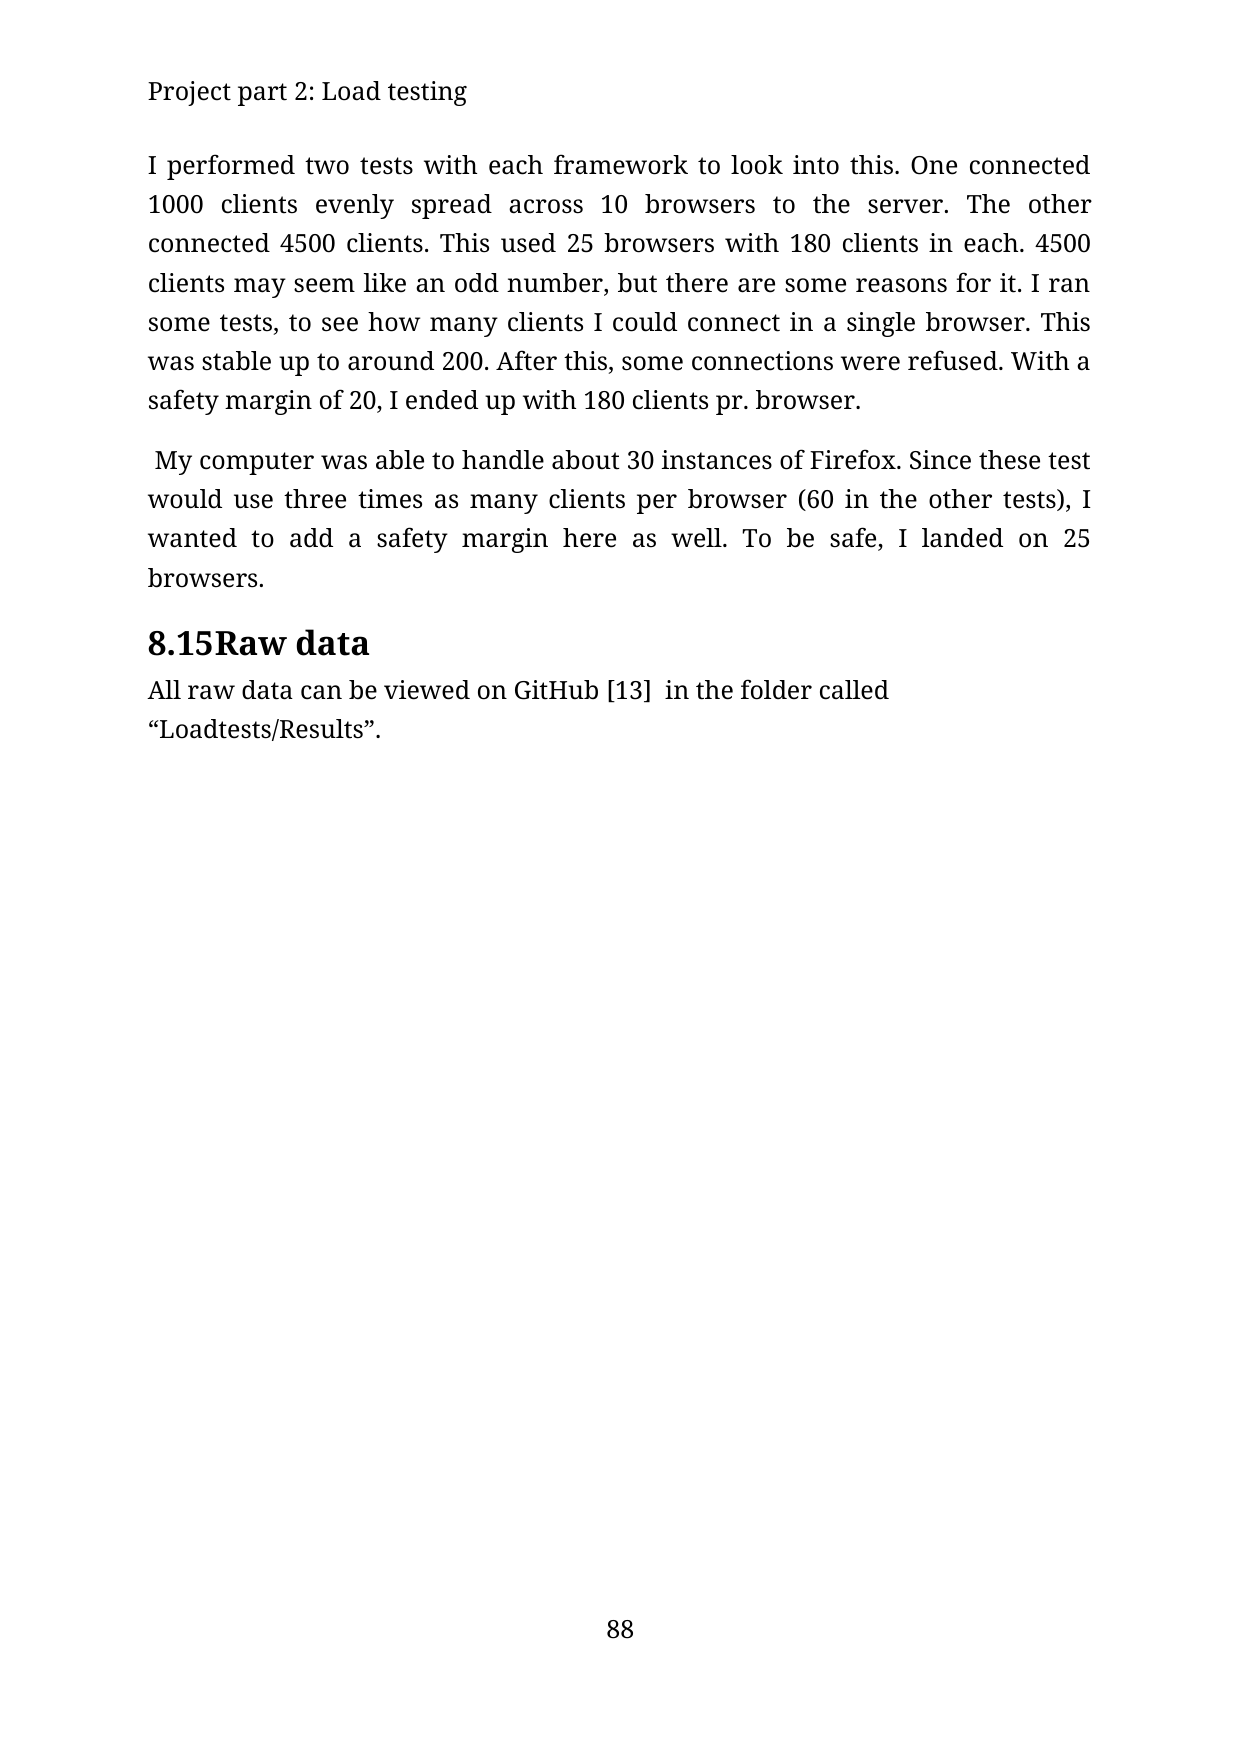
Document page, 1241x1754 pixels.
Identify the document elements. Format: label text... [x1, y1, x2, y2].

text I performed two tests with each framework to look into this. One connected 1000 clients evenly spread across 10 browsers to the server. The other connected 4500 clients. This used 25 browsers with 180 clients in each. 4500 clients may seem like an odd number, but there are some reasons for it. I ran some tests, to see how many clients I could connect in a single browser. This was stable up to around 200. After this, some connections were refused. With a safety margin of 20, I ended up with 180 clients pr. browser. [148, 148, 1092, 417]
subtitle Raw data [148, 620, 1092, 666]
text My computer was able to handle about 30 instances of Firefox. Since these test would use three times as many clients per browser (60 in the other tests), I wanted to add a safety margin here as well. To be safe, I landed on 25 browsers. [148, 443, 1092, 594]
text All raw data can be viewed on GitHub [13] in the folder called “Loadtests/Results”. [148, 672, 1092, 746]
